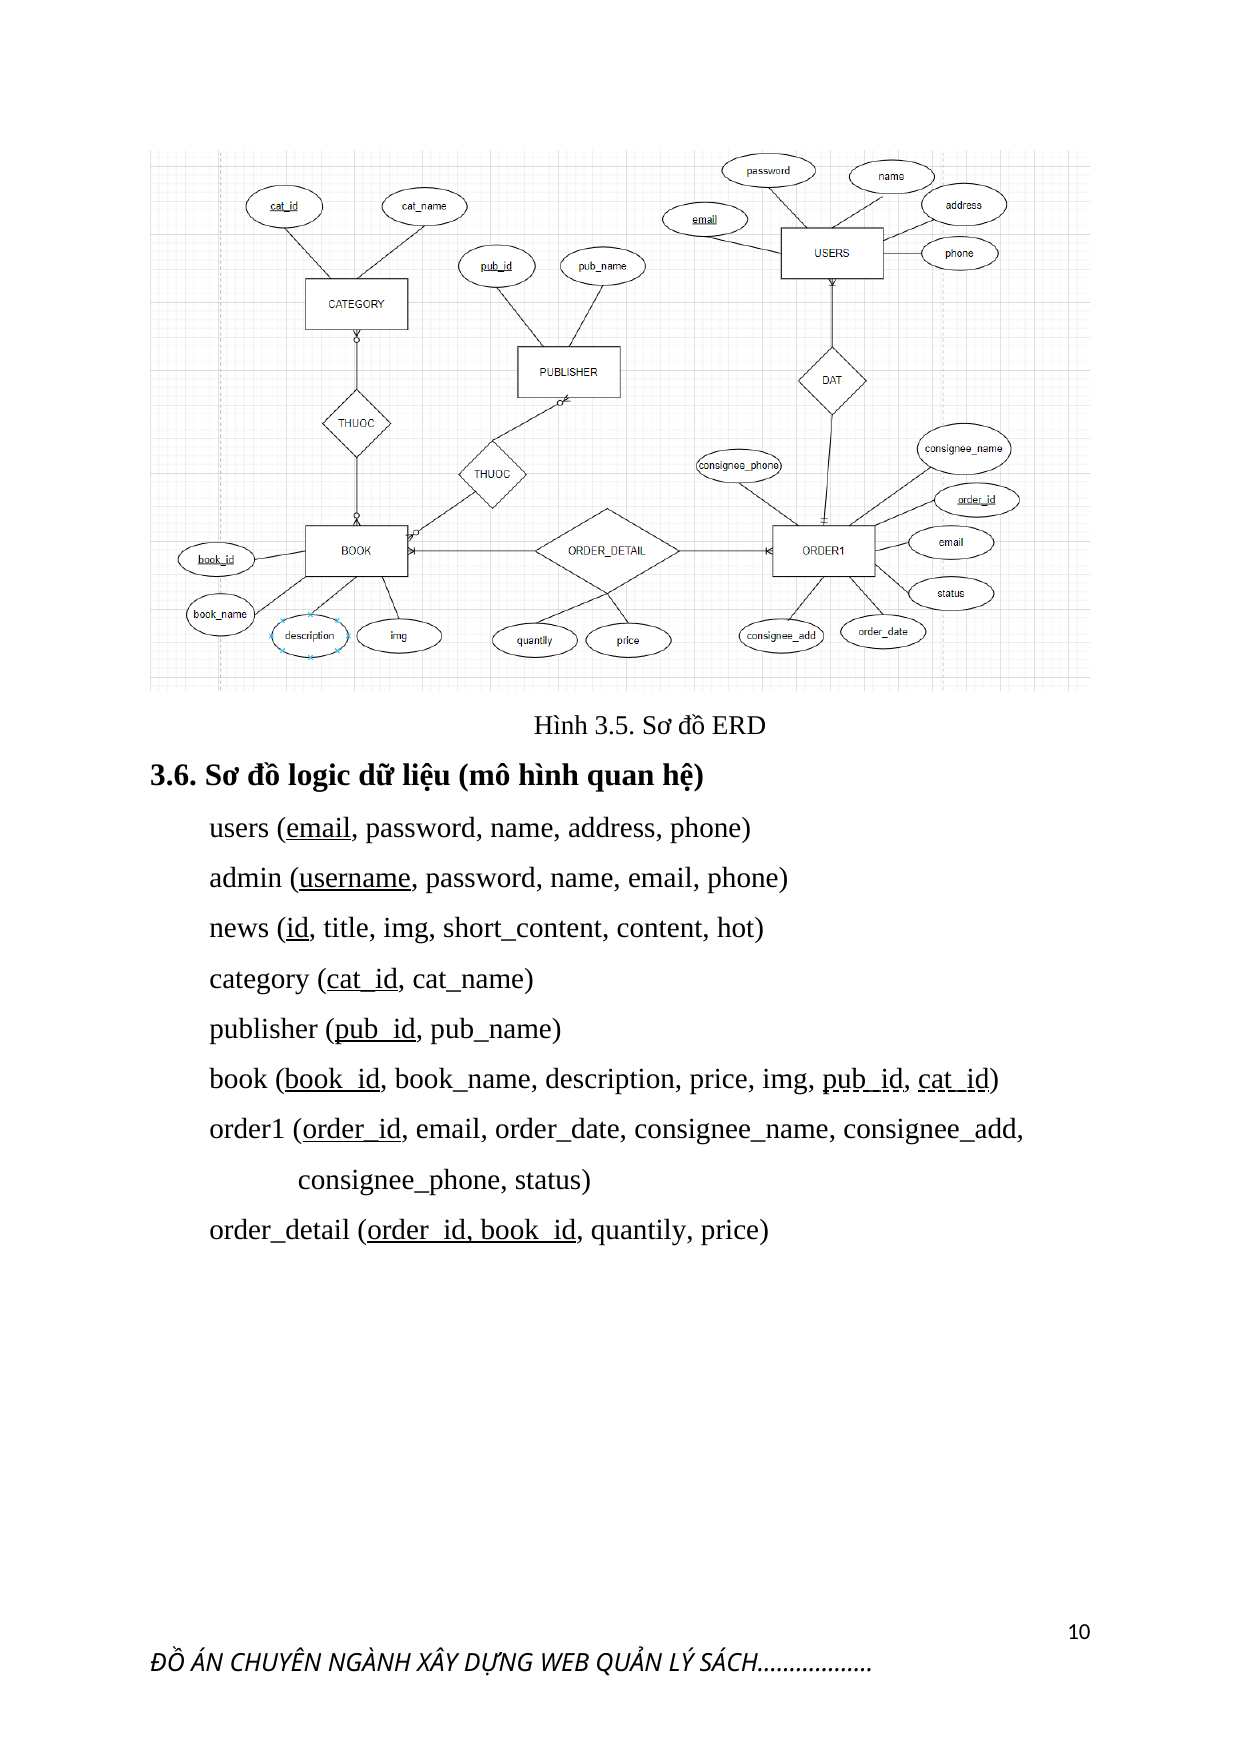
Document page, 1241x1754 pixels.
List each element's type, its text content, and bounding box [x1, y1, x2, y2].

text admin (username, password, name, email, phone) [150, 860, 1090, 894]
picture [150, 150, 1091, 691]
text book (book_id, book_name, description, price, img, pub_id, cat_id) [150, 1061, 1090, 1095]
text category (cat_id, cat_name) [150, 961, 1090, 994]
text Hình 3.5. Sơ đồ ERD [150, 709, 1090, 740]
subtitle 3.6. Sơ đồ logic dữ liệu (mô hình quan hệ) [150, 756, 1090, 792]
text order_detail (order_id, book_id, quantily, price) [150, 1212, 1090, 1246]
text users (email, password, name, address, phone) [150, 810, 1090, 843]
text order1 (order_id, email, order_date, consignee_name, consignee_add, consignee_phone, status) [209, 1112, 1090, 1196]
text publisher (pub_id, pub_name) [150, 1011, 1090, 1044]
text news (id, title, img, short_content, content, hot) [150, 910, 1090, 944]
